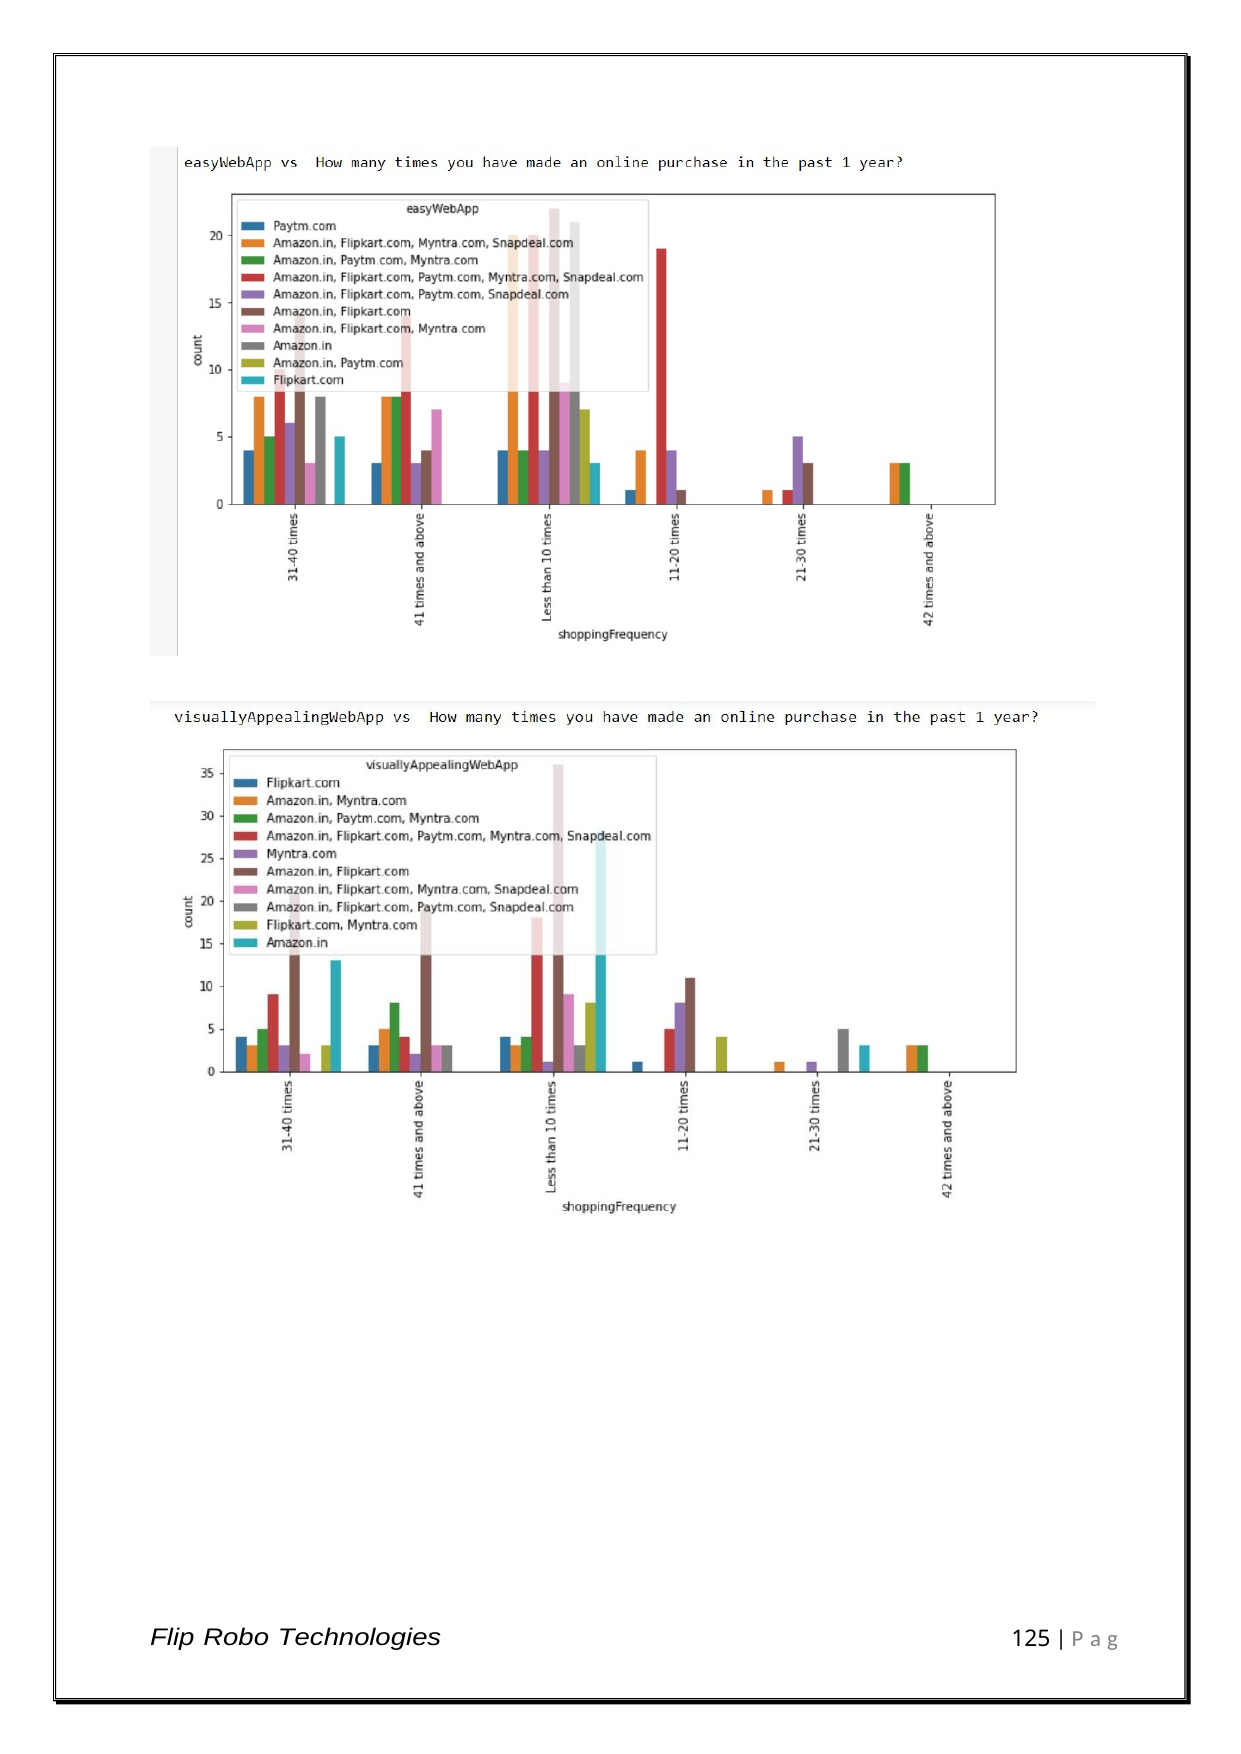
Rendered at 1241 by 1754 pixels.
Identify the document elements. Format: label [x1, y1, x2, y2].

picture [150, 701, 1096, 1217]
picture [150, 147, 1092, 656]
